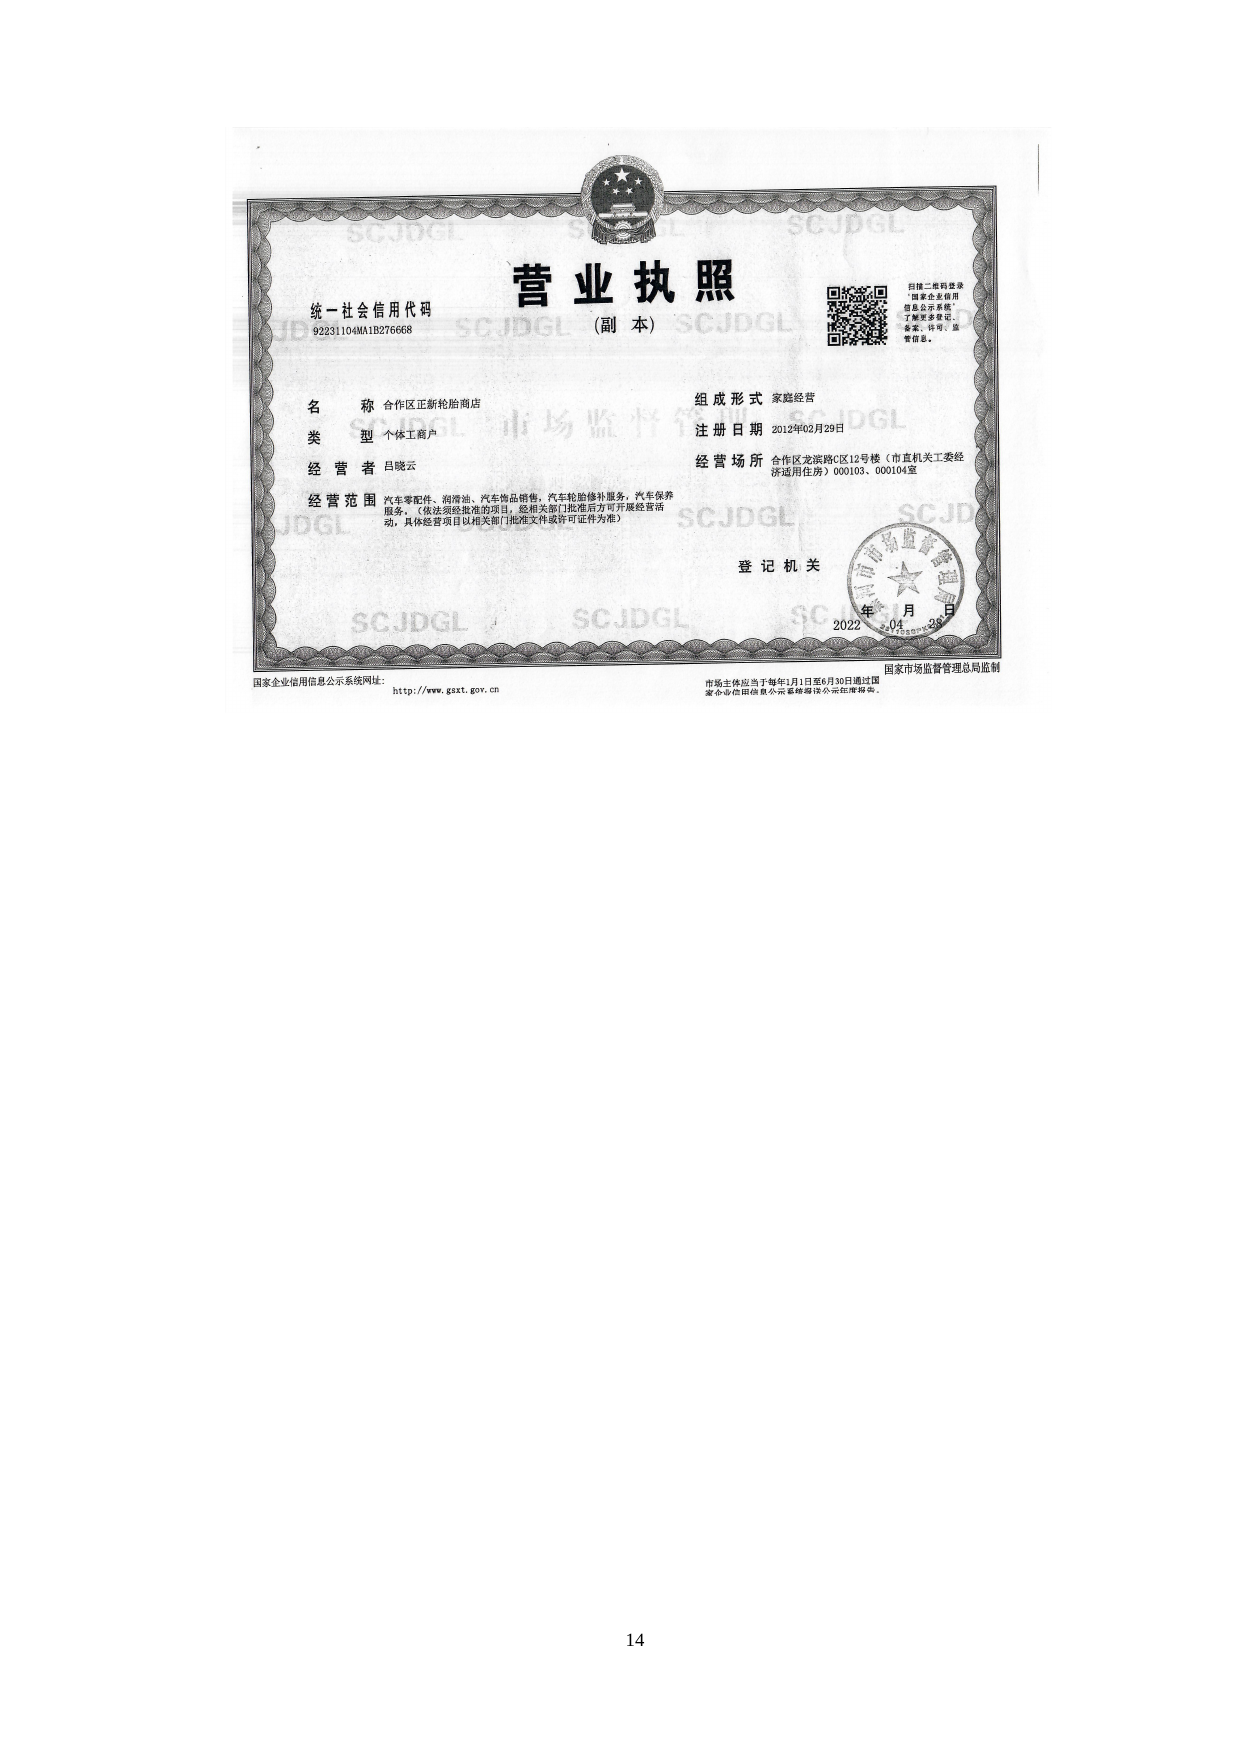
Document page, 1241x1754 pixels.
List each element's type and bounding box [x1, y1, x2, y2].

picture [225, 127, 1052, 713]
